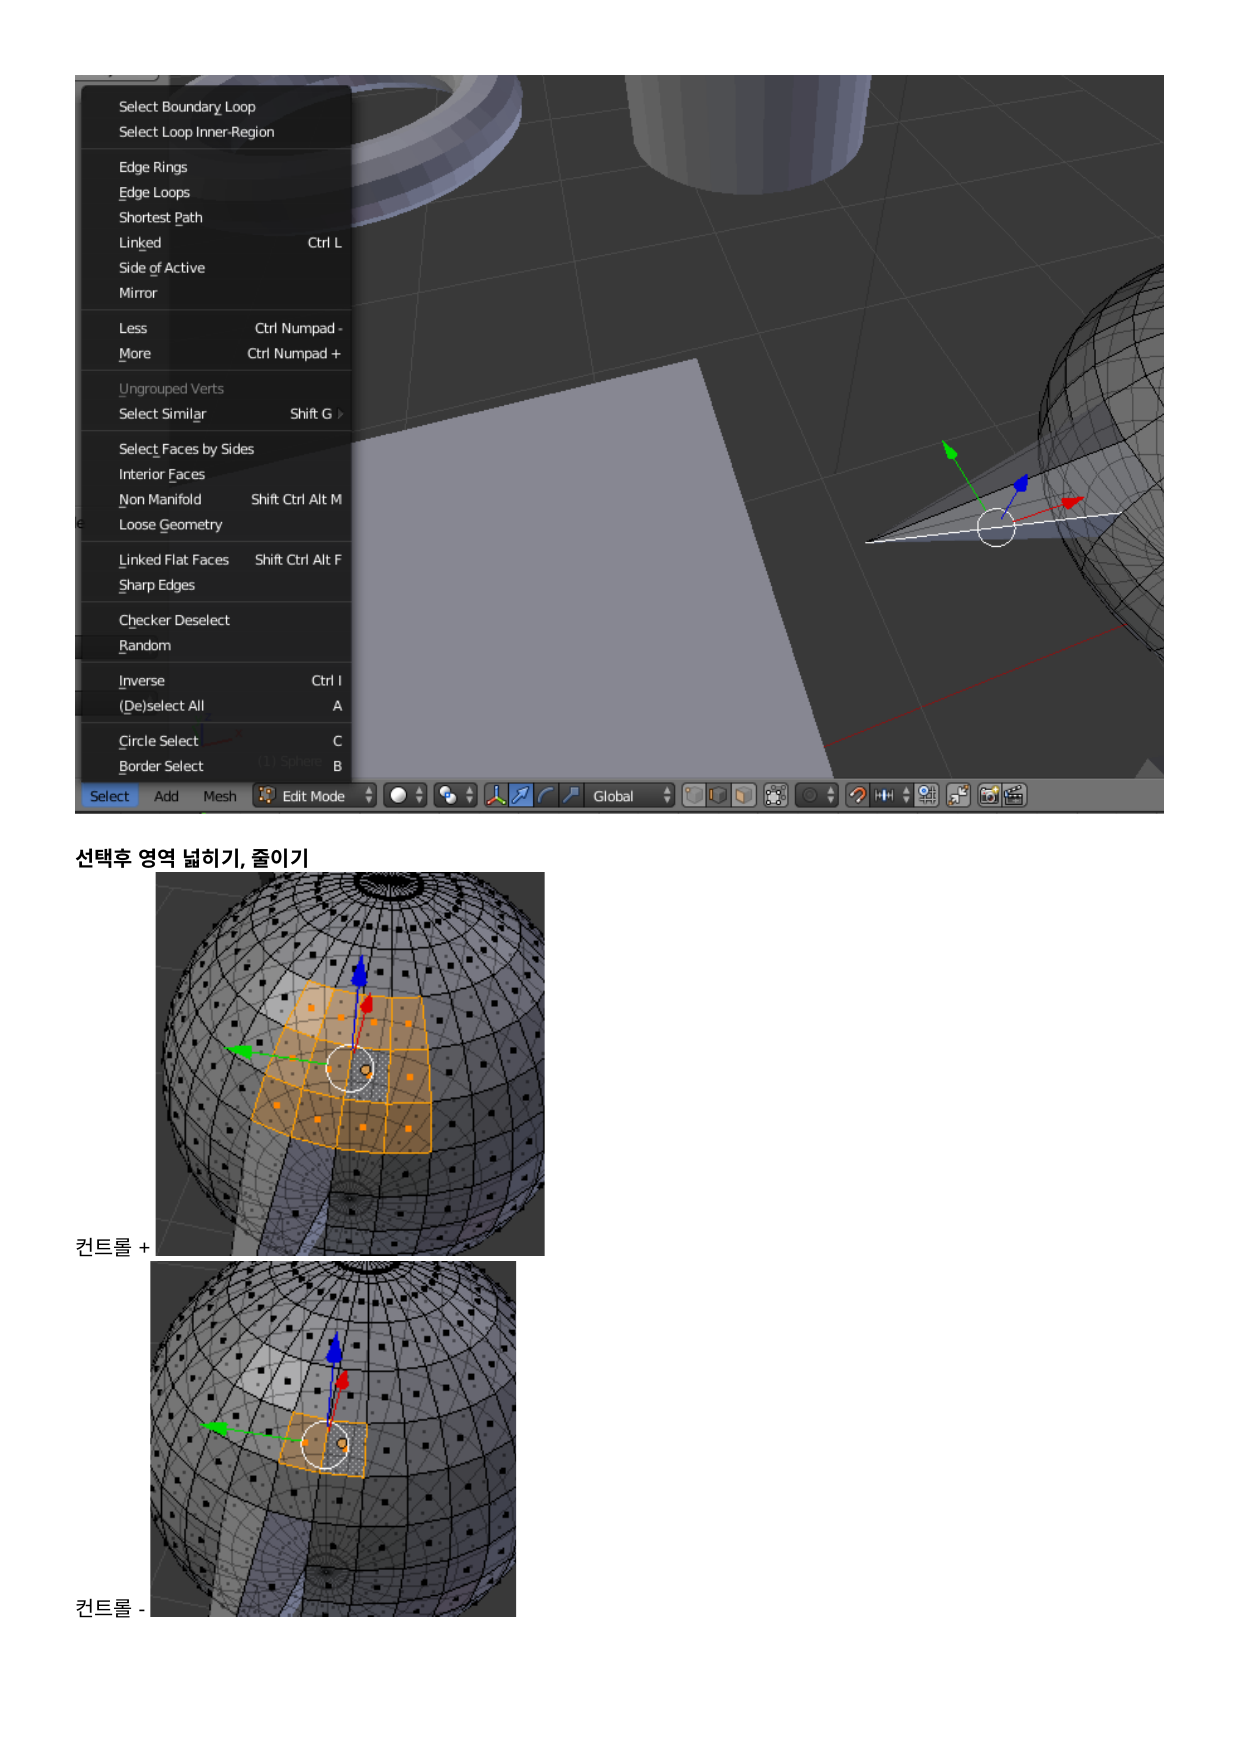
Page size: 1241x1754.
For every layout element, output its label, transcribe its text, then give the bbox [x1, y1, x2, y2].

picture [155, 872, 545, 1256]
text 선택후 영역 넓히기, 줄이기 [75, 842, 1165, 873]
picture [75, 75, 1164, 814]
picture [150, 1261, 517, 1617]
